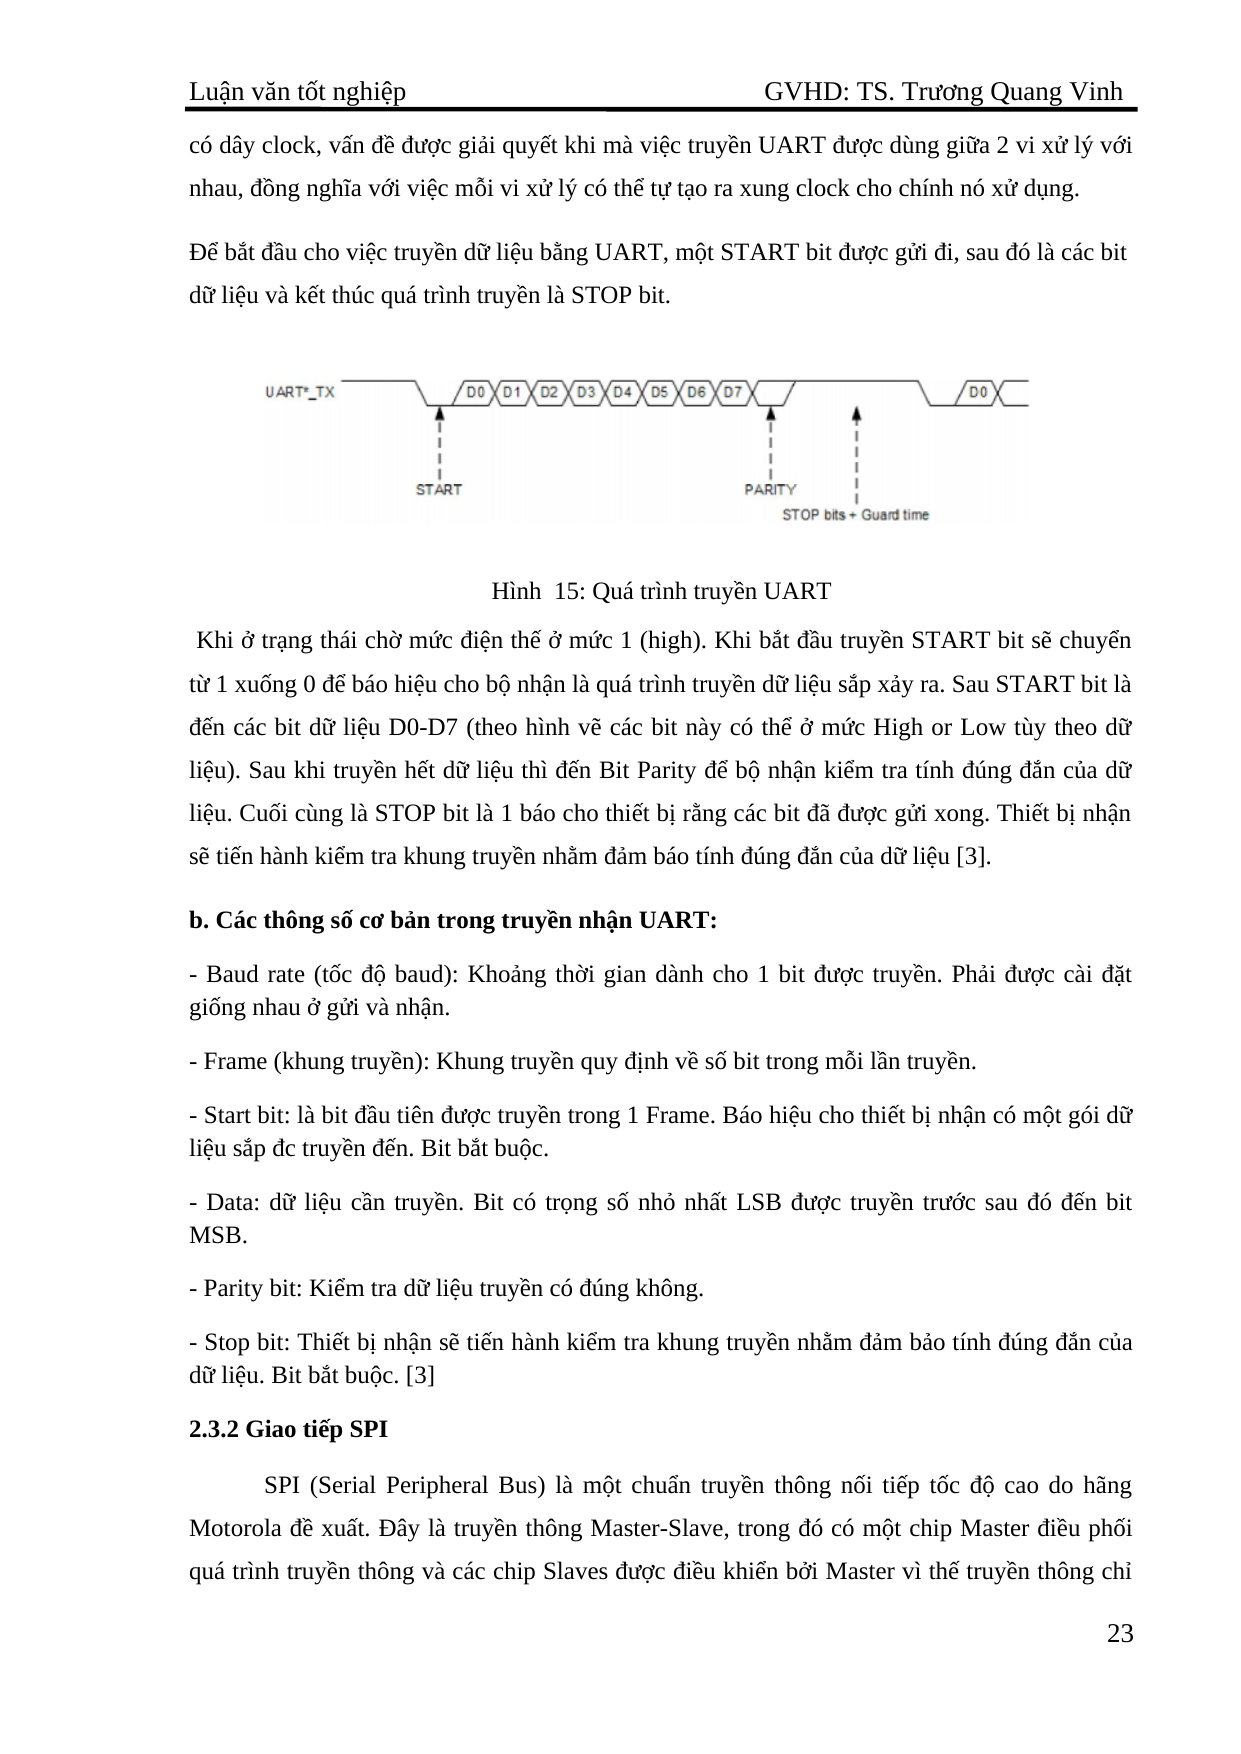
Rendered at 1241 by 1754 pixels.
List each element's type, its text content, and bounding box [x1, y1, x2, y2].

text - Baud rate (tốc độ baud): Khoảng thời gian dành cho 1 bit được truyền. Phải được cài đặt giống nhau ở gửi và nhận. [189, 959, 1134, 1021]
text - Data: dữ liệu cần truyền. Bit có trọng số nhỏ nhất LSB được truyền trước sau đó đến bit MSB. [189, 1187, 1134, 1248]
text Khi ở trạng thái chờ mức điện thế ở mức 1 (high). Khi bắt đầu truyền START bit sẽ chuyển từ 1 xuống 0 để báo hiệu cho bộ nhận là quá trình truyền dữ liệu sắp xảy ra. Sau START bit là đến các bit dữ liệu D0-D7 (theo hình vẽ các bit này có thể ở mức High or Low tùy theo dữ liệu). Sau khi truyền hết dữ liệu thì đến Bit Parity để bộ nhận kiểm tra tính đúng đắn của dữ liệu. Cuối cùng là STOP bit là 1 báo cho thiết bị rằng các bit đã được gửi xong. Thiết bị nhận sẽ tiến hành kiểm tra khung truyền nhằm đảm báo tính đúng đắn của dữ liệu [3]. [189, 626, 1134, 870]
text Để bắt đầu cho việc truyền dữ liệu bằng UART, một START bit được gửi đi, sau đó là các bit dữ liệu và kết thúc quá trình truyền là STOP bit. [189, 237, 1134, 309]
text - Parity bit: Kiểm tra dữ liệu truyền có đúng không. [189, 1273, 1134, 1302]
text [189, 1470, 1134, 1585]
text - Stop bit: Thiết bị nhận sẽ tiến hành kiểm tra khung truyền nhằm đảm bảo tính đúng đắn của dữ liệu. Bit bắt buộc. [3] [189, 1327, 1134, 1389]
text - Frame (khung truyền): Khung truyền quy định về số bit trong mỗi lần truyền. [189, 1046, 1134, 1075]
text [189, 130, 1134, 202]
subtitle 2.3.2 Giao tiếp SPI [189, 1414, 1134, 1443]
text - Start bit: là bit đầu tiên được truyền trong 1 Frame. Báo hiệu cho thiết bị nhận có một gói dữ liệu sắp đc truyền đến. Bit bắt buộc. [189, 1100, 1134, 1162]
text Hình 15: Quá trình truyền UART [189, 576, 1134, 605]
picture [249, 344, 1074, 540]
text b. Các thông số cơ bản trong truyền nhận UART: [189, 905, 1134, 934]
